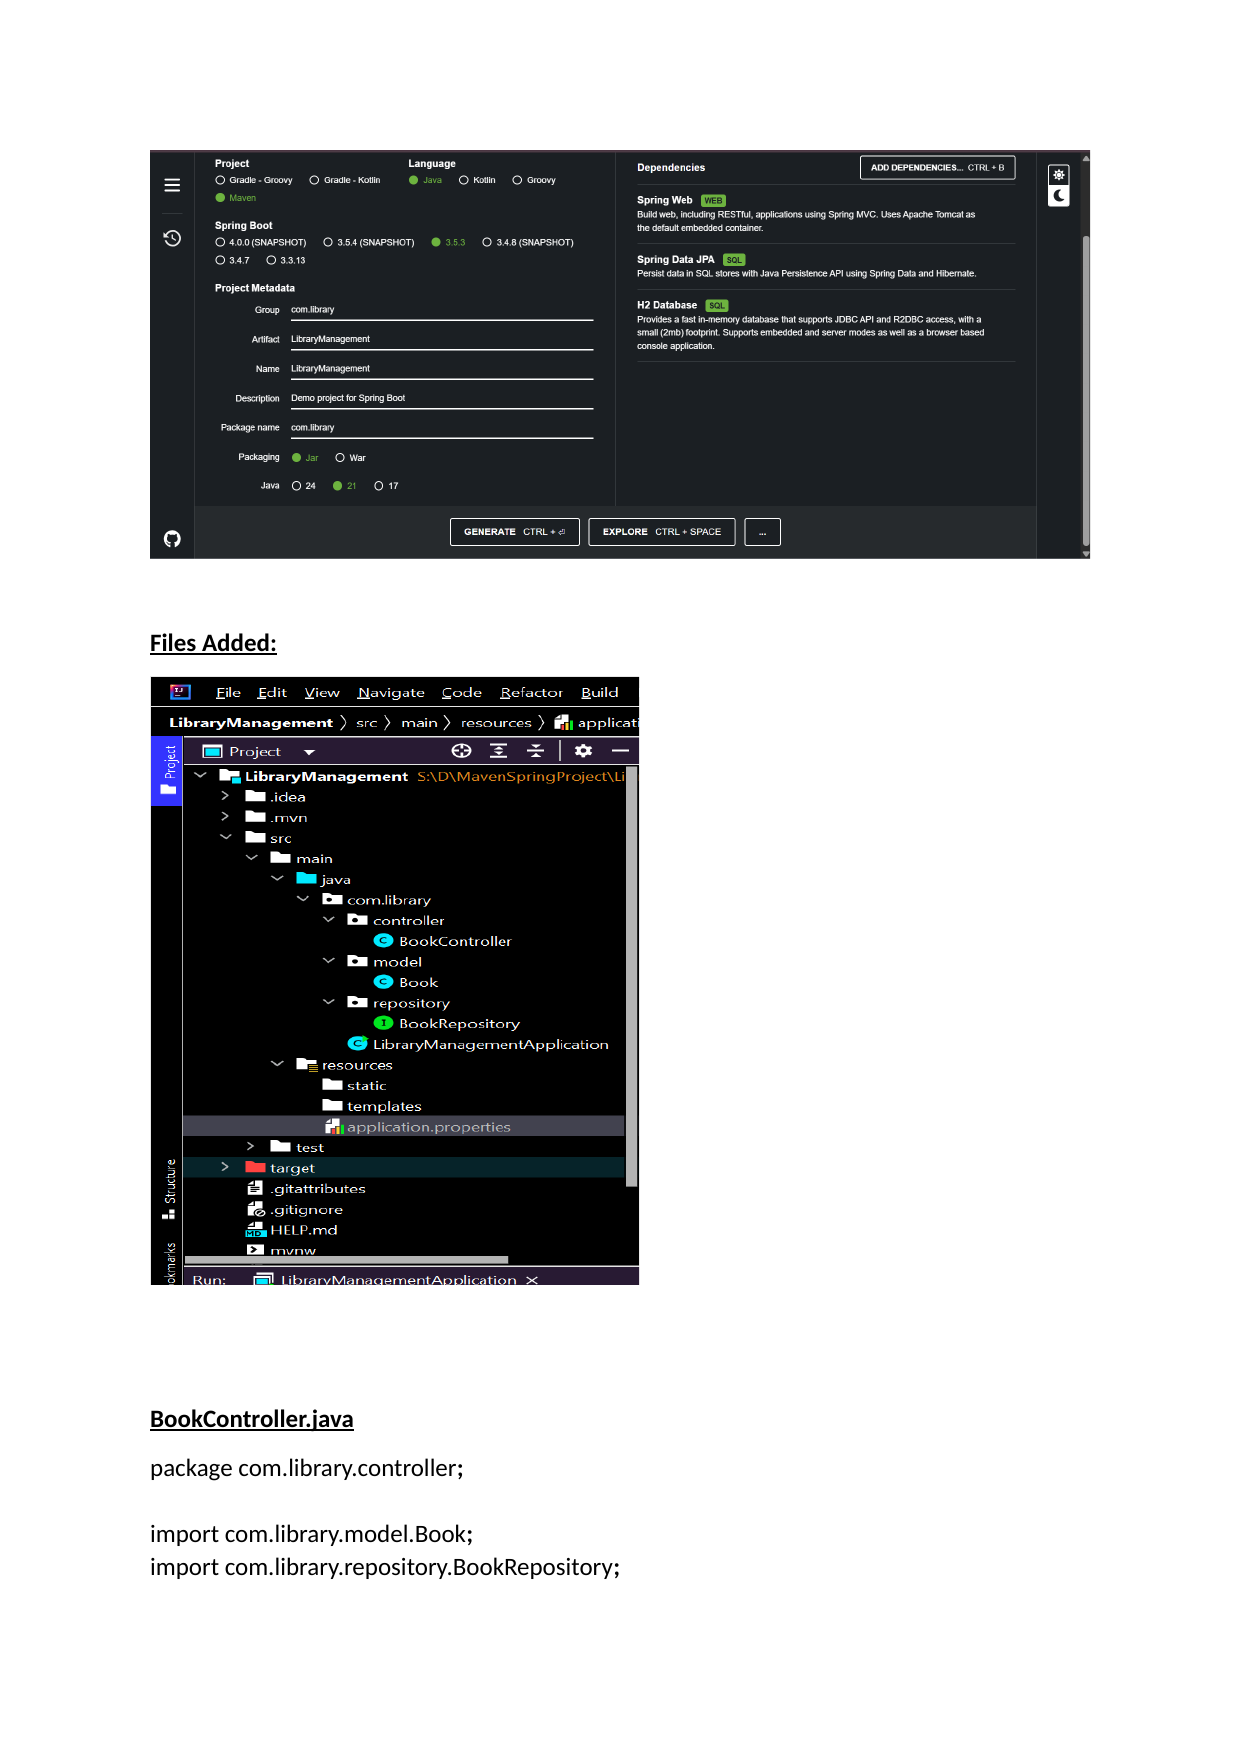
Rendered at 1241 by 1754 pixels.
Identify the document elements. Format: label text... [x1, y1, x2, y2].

text BookController.java [150, 1403, 1090, 1433]
text Files Added: [150, 627, 1090, 657]
picture [150, 676, 640, 1285]
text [150, 1452, 1090, 1582]
picture [150, 150, 1091, 559]
